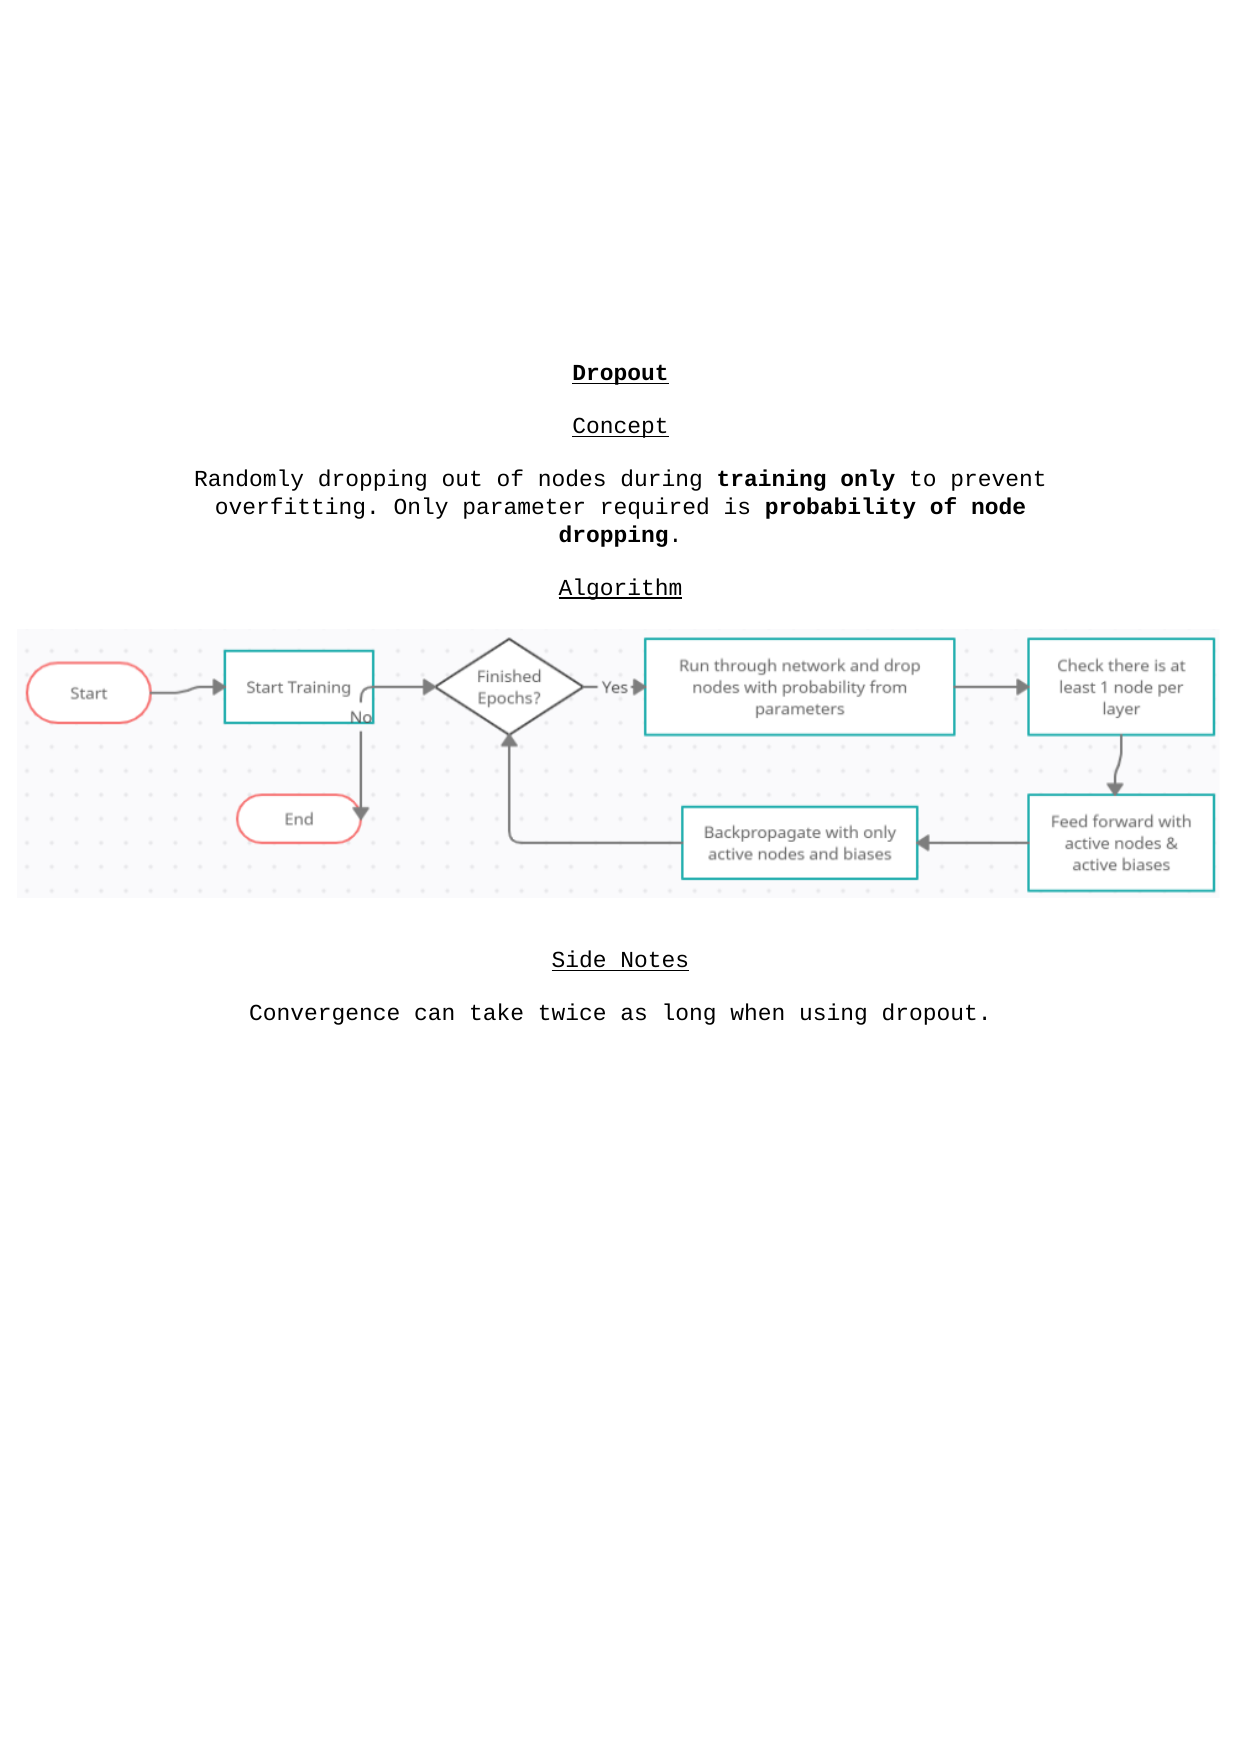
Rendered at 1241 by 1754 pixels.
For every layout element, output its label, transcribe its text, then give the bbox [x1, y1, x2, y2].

text Concept [150, 414, 1090, 441]
text Randomly dropping out of nodes during training only to prevent overfitting. Only parameter required is probability of node dropping. [150, 467, 1090, 549]
text Dropout [150, 362, 1090, 388]
picture [17, 629, 1219, 898]
text Convergence can take twice as long when using dropout. [150, 1002, 1090, 1058]
text Algorithm [150, 576, 1090, 602]
text Side Notes [150, 898, 1090, 974]
